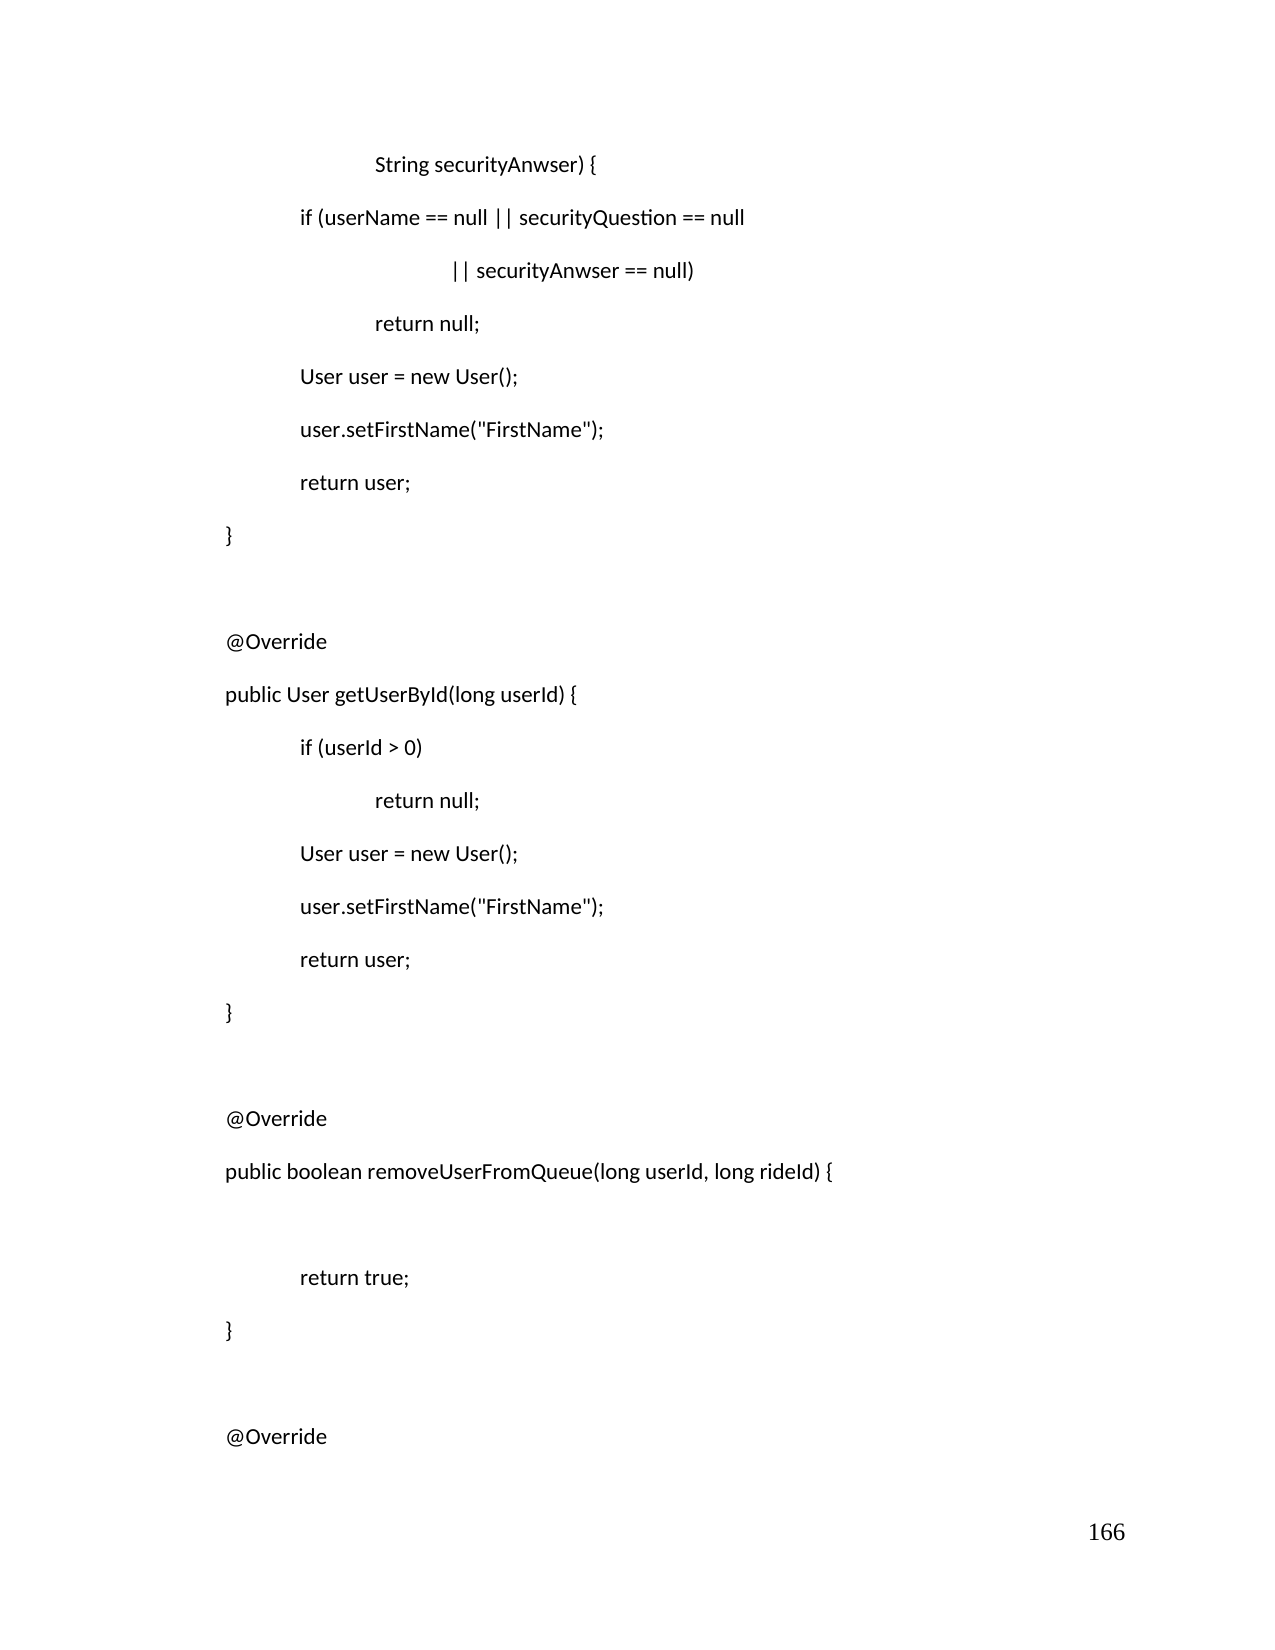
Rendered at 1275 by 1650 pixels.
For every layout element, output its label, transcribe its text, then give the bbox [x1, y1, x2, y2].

text return true; [150, 1263, 1125, 1291]
text @Override [150, 627, 1125, 655]
text return null; [150, 786, 1125, 814]
text if (userId > 0) [150, 733, 1125, 761]
text user.setFirstName("FirstName"); [150, 892, 1125, 920]
text || securityAnwser == null) [150, 256, 1125, 284]
text User user = new User(); [150, 362, 1125, 390]
text } [150, 998, 1125, 1026]
text return user; [150, 468, 1125, 496]
text if (userName == null || securityQuestion == null [150, 203, 1125, 231]
text return user; [150, 945, 1125, 973]
text return null; [150, 309, 1125, 337]
text user.setFirstName("FirstName"); [150, 415, 1125, 443]
text @Override [150, 1104, 1125, 1132]
text public User getUserById(long userId) { [150, 680, 1125, 708]
text String securityAnwser) { [150, 150, 1125, 178]
text } [150, 1316, 1125, 1344]
text User user = new User(); [150, 839, 1125, 867]
text } [150, 521, 1125, 549]
text public boolean removeUserFromQueue(long userId, long rideId) { [150, 1157, 1125, 1185]
text @Override [150, 1422, 1125, 1451]
